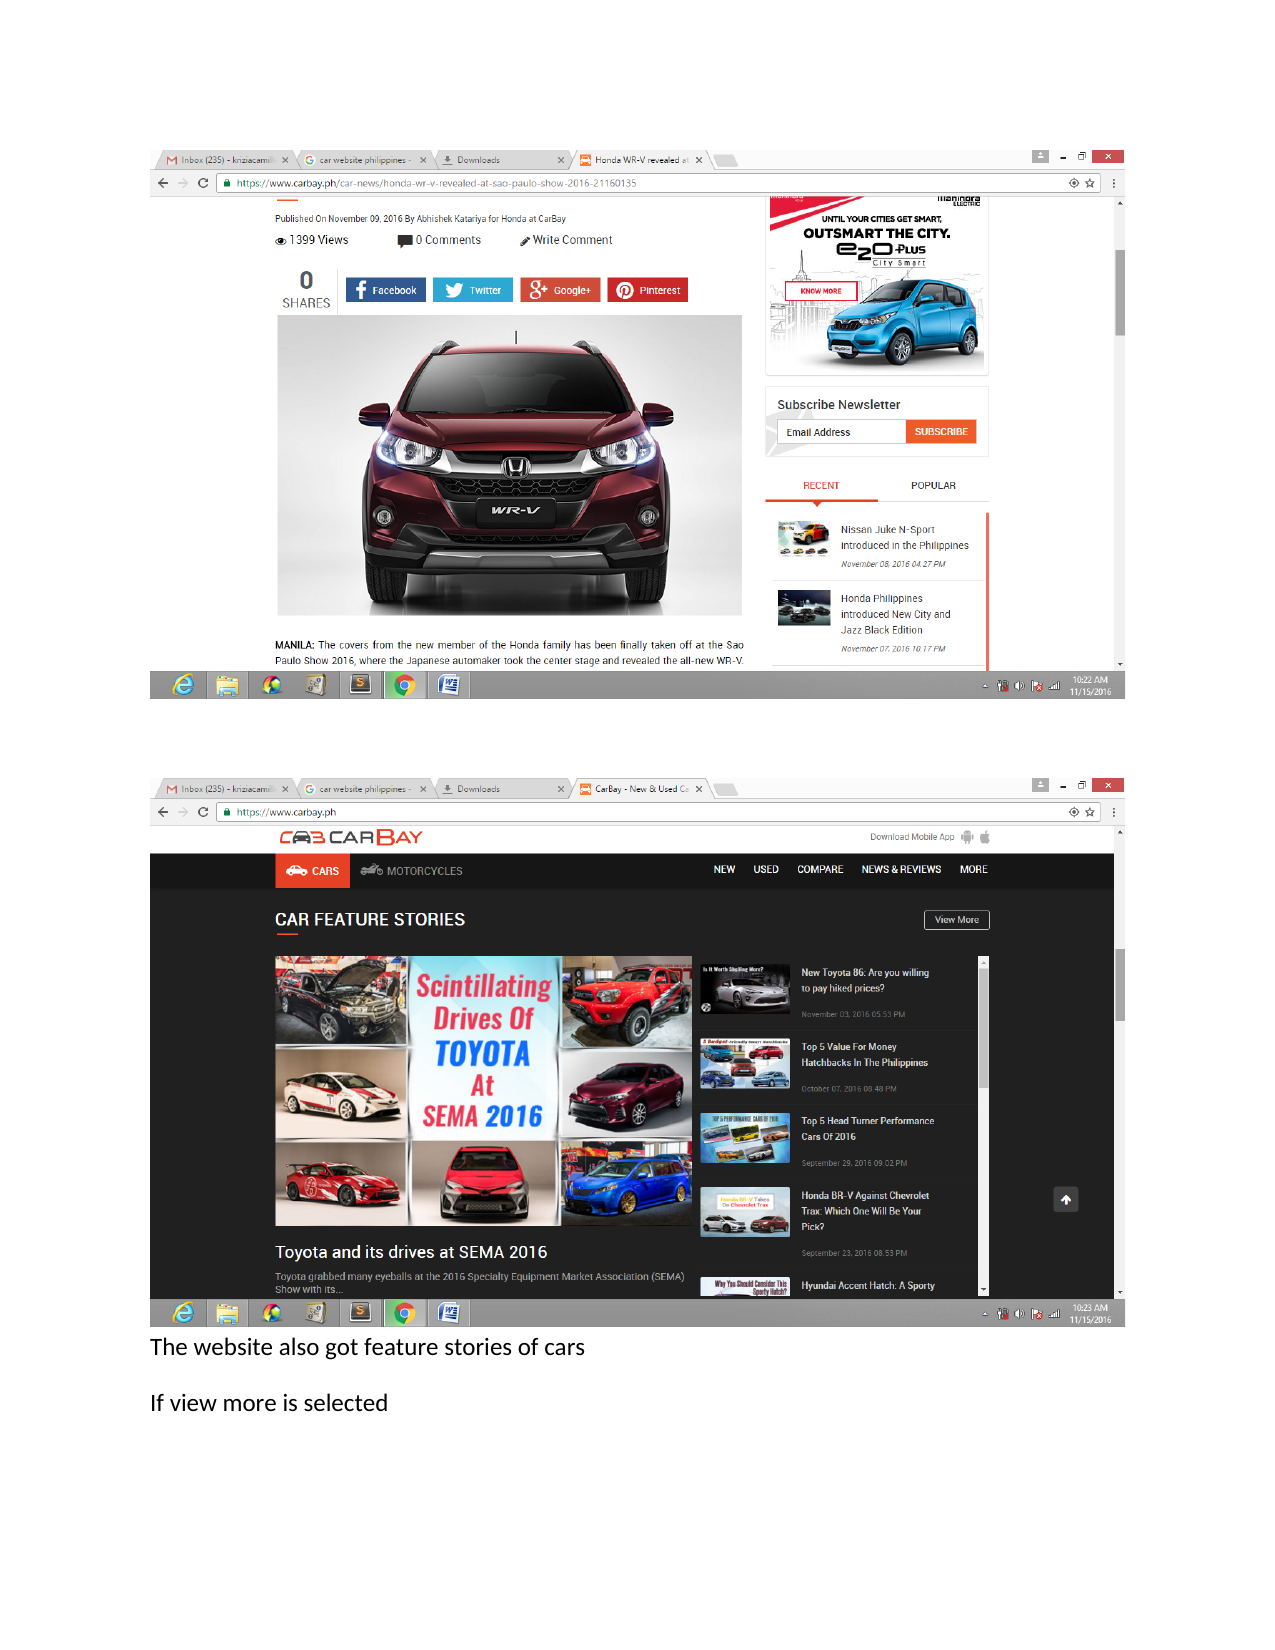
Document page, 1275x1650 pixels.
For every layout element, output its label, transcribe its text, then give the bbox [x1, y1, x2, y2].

picture [150, 778, 1125, 1327]
picture [150, 150, 1125, 699]
text If view more is selected [150, 1387, 1125, 1418]
text The website also got feature stories of cars [150, 1327, 1125, 1362]
